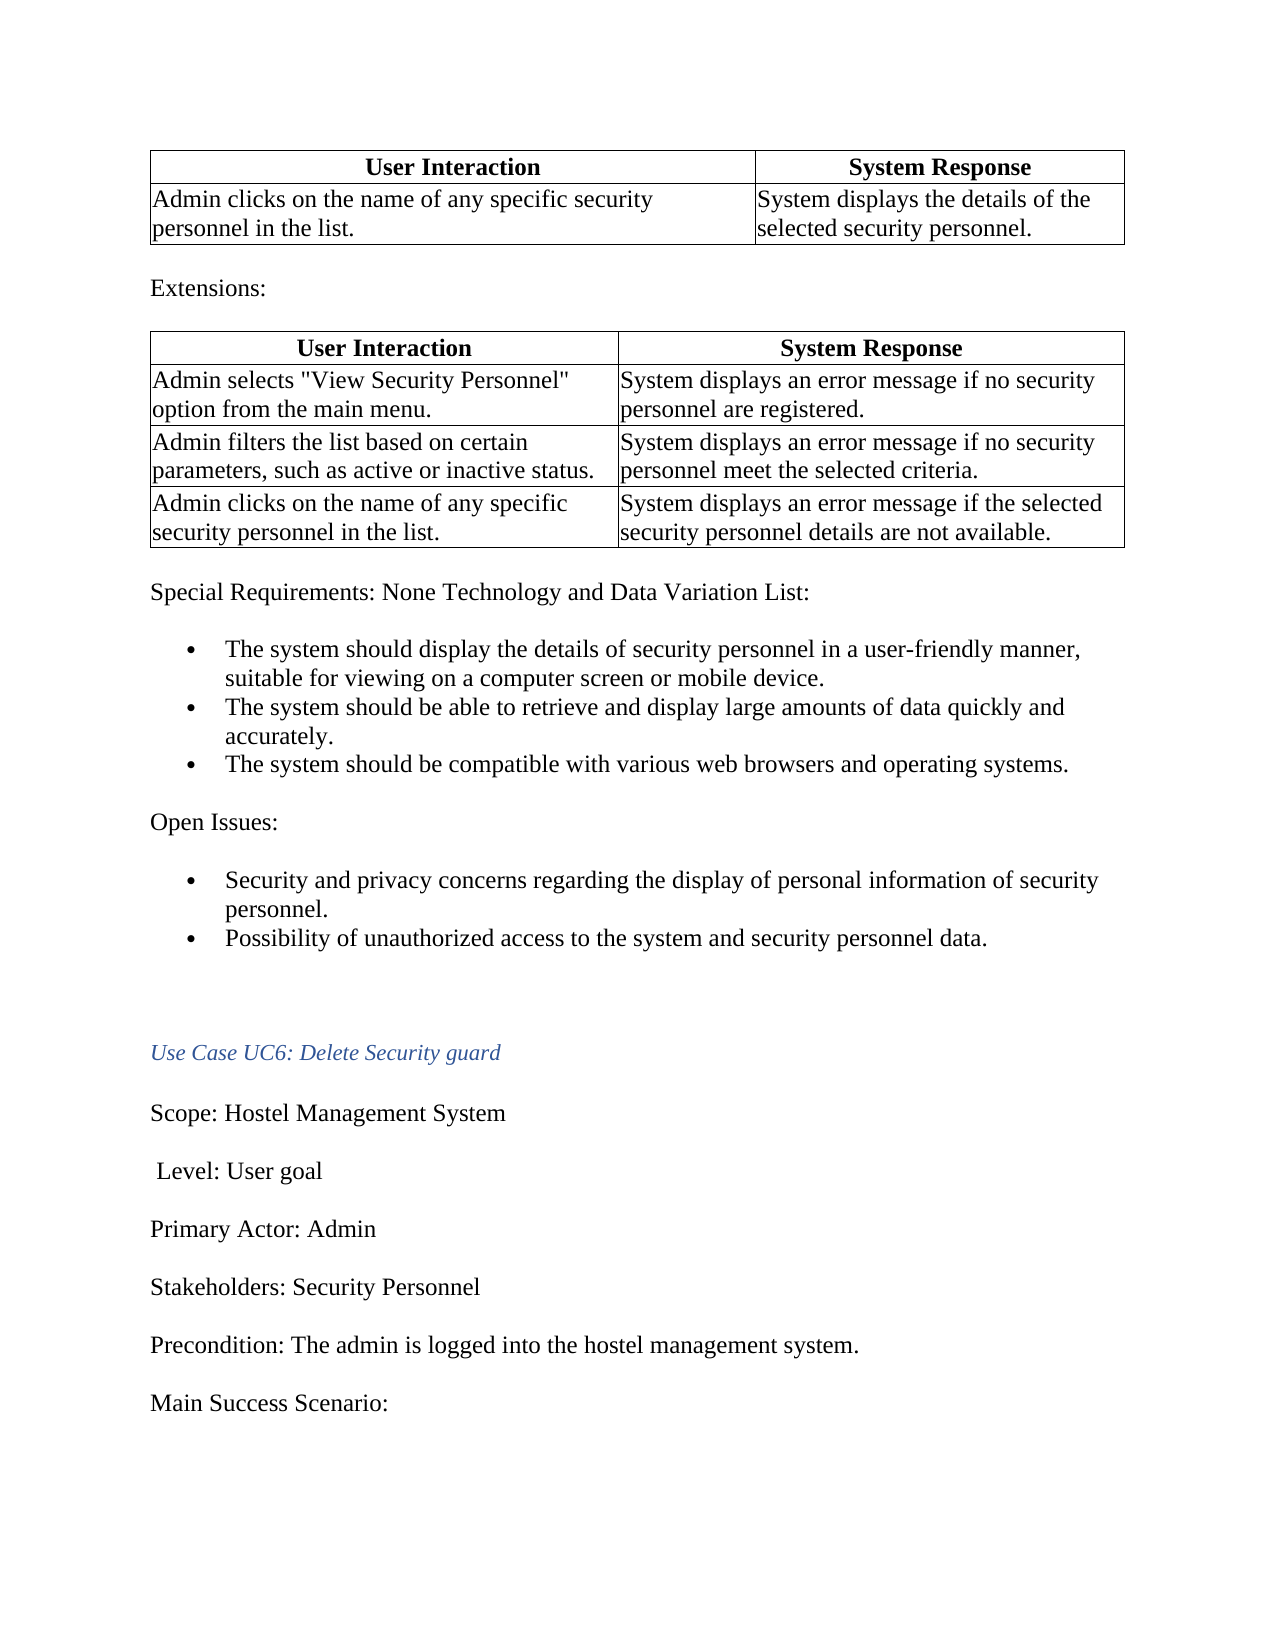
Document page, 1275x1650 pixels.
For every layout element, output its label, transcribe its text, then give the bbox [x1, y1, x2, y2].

text Level: User goal [150, 1156, 1125, 1185]
text Main Success Scenario: [150, 1388, 1125, 1416]
list The system should be able to retrieve and display large amounts of data quickly and accurately. [187, 692, 1125, 749]
table_cell Admin selects "View Security Personnel" option from the main menu. [151, 365, 618, 425]
text Stakeholders: Security Personnel [150, 1272, 1125, 1301]
list Possibility of unauthorized access to the system and security personnel data. [187, 923, 1125, 952]
text Primary Actor: Admin [150, 1214, 1125, 1243]
table_cell Admin filters the list based on certain parameters, such as active or inactive status. [151, 426, 618, 486]
table_cell System displays an error message if no security personnel meet the selected criteria. [619, 426, 1124, 486]
table_header User Interaction [151, 151, 755, 182]
table_header System Response [619, 332, 1124, 363]
list Security and privacy concerns regarding the display of personal information of security personnel. [187, 865, 1125, 923]
table_cell System displays an error message if the selected security personnel details are not available. [619, 487, 1124, 547]
list The system should be compatible with various web browsers and operating systems. [187, 749, 1125, 778]
subtitle Use Case UC6: Delete Security guard [150, 1039, 1125, 1065]
table_cell Admin clicks on the name of any specific security personnel in the list. [151, 487, 618, 547]
text Special Requirements: None Technology and Data Variation List: [150, 577, 1125, 605]
table_header System Response [756, 151, 1124, 182]
list The system should display the details of security personnel in a user-friendly manner, suitable for viewing on a computer screen or mobile device. [187, 634, 1125, 692]
table_header User Interaction [151, 332, 618, 363]
text Extensions: [150, 273, 1125, 302]
text Open Issues: [150, 807, 1125, 836]
table_cell System displays the details of the selected security personnel. [756, 184, 1124, 243]
text Precondition: The admin is logged into the hostel management system. [150, 1330, 1125, 1358]
text Scope: Hostel Management System [150, 1098, 1125, 1127]
table_cell Admin clicks on the name of any specific security personnel in the list. [151, 184, 755, 243]
table_cell System displays an error message if no security personnel are registered. [619, 365, 1124, 425]
